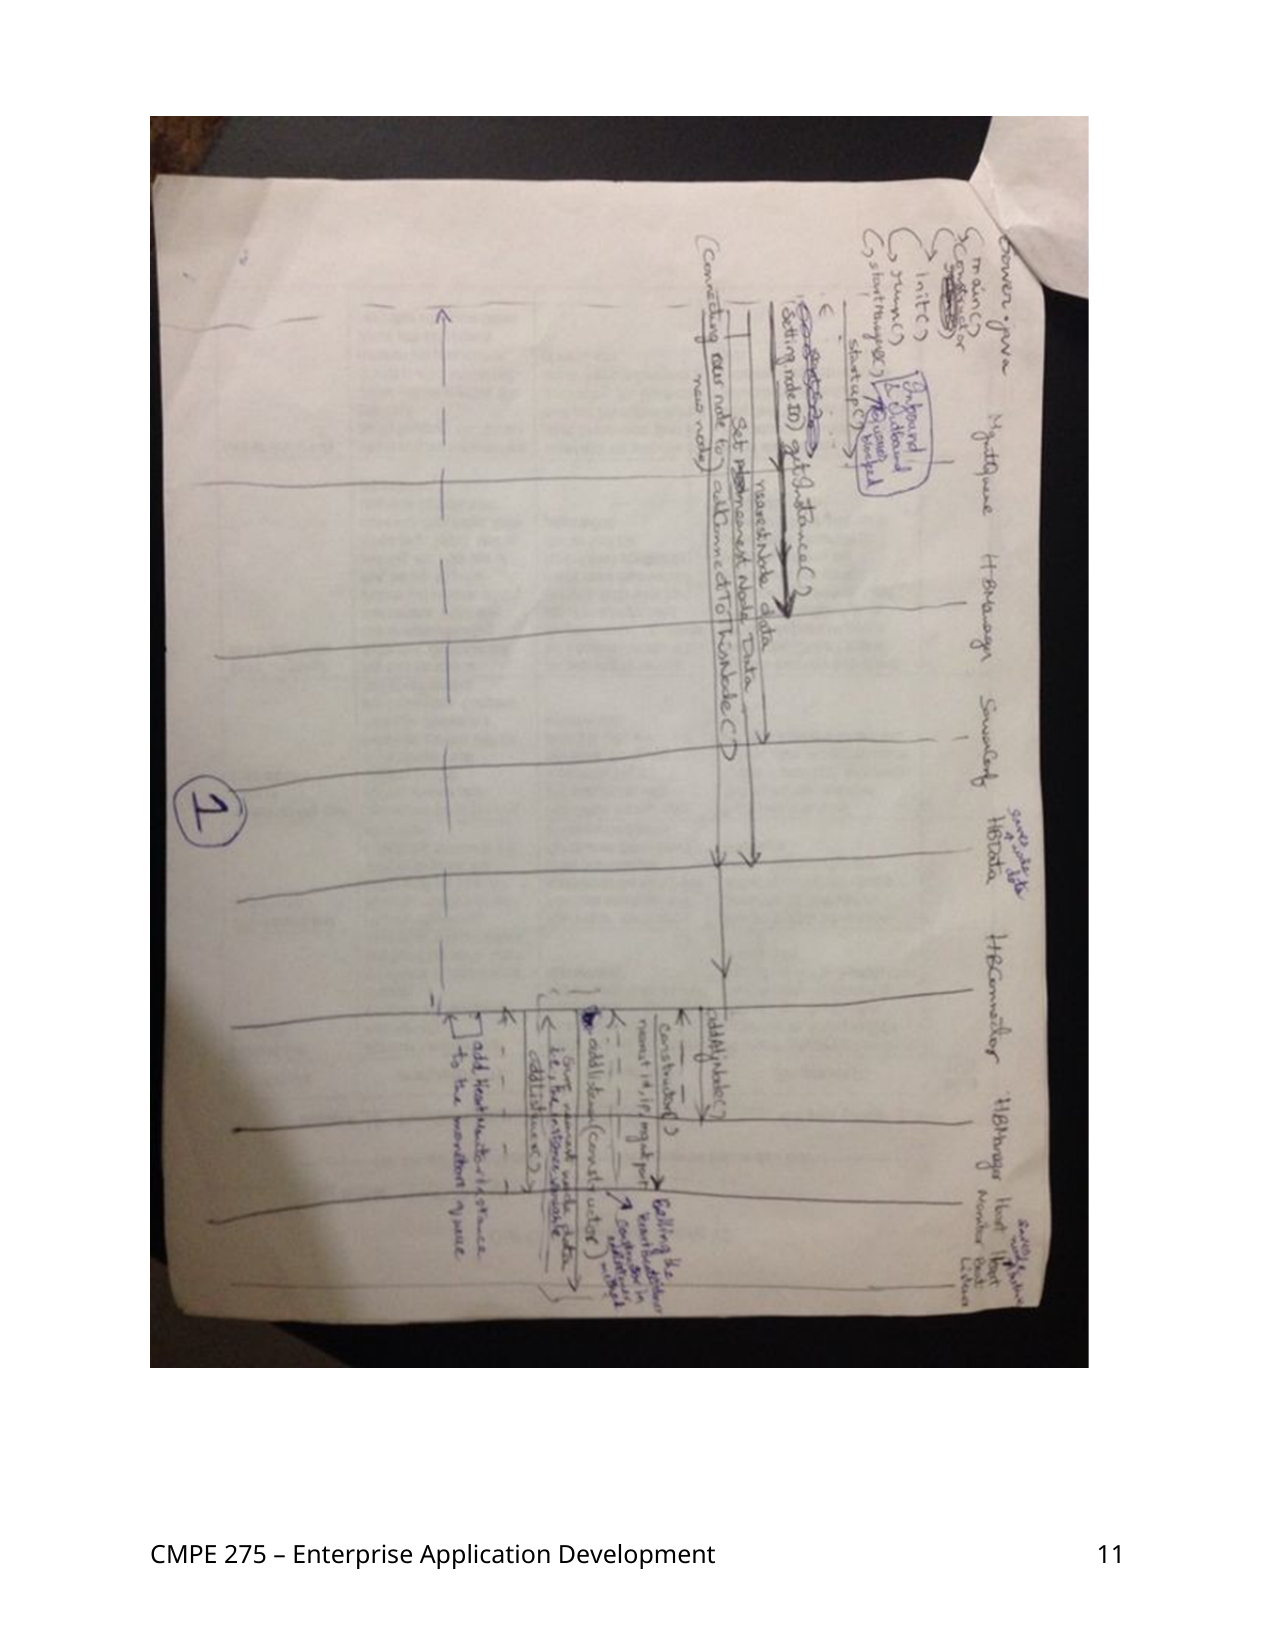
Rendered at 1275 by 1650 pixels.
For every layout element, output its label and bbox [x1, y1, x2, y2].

picture [150, 116, 1089, 1368]
